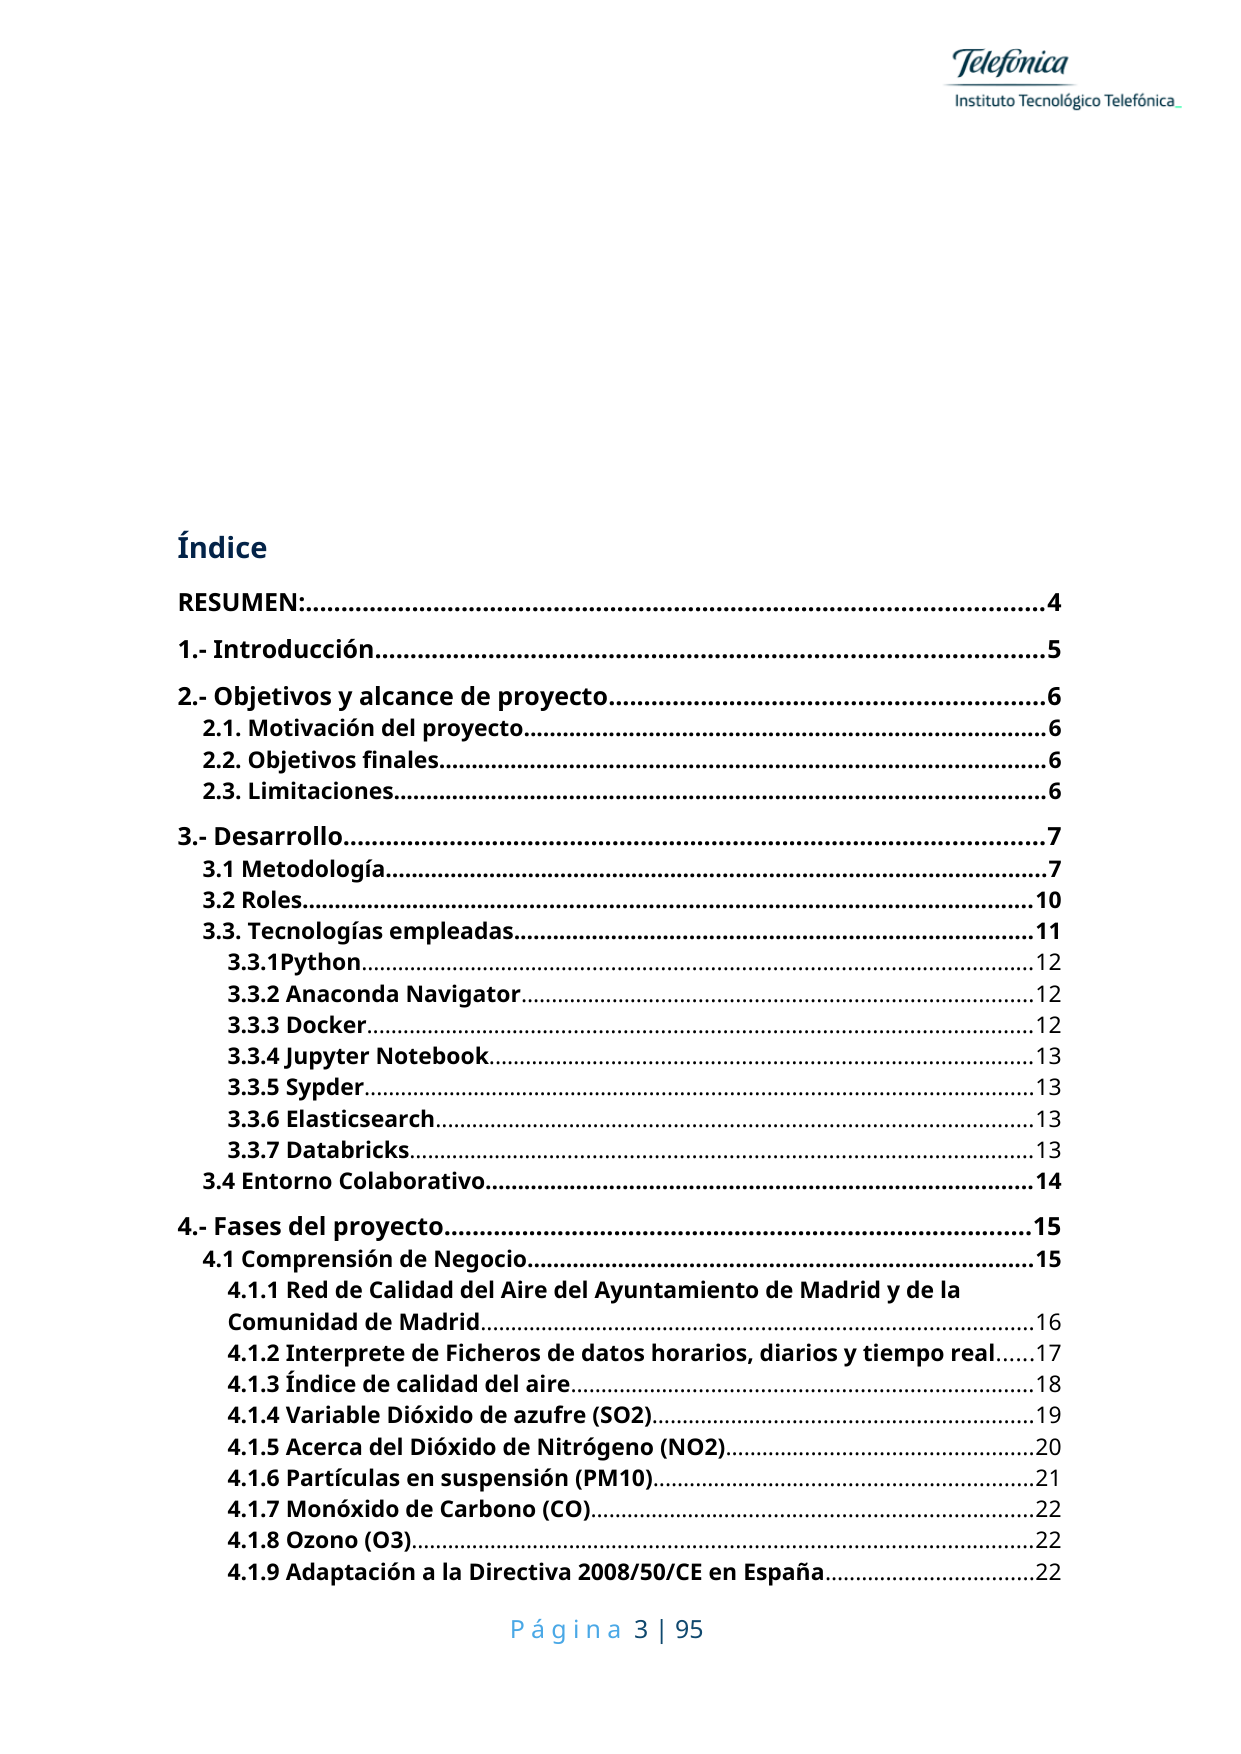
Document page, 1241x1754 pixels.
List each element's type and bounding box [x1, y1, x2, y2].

picture [892, 21, 1215, 128]
